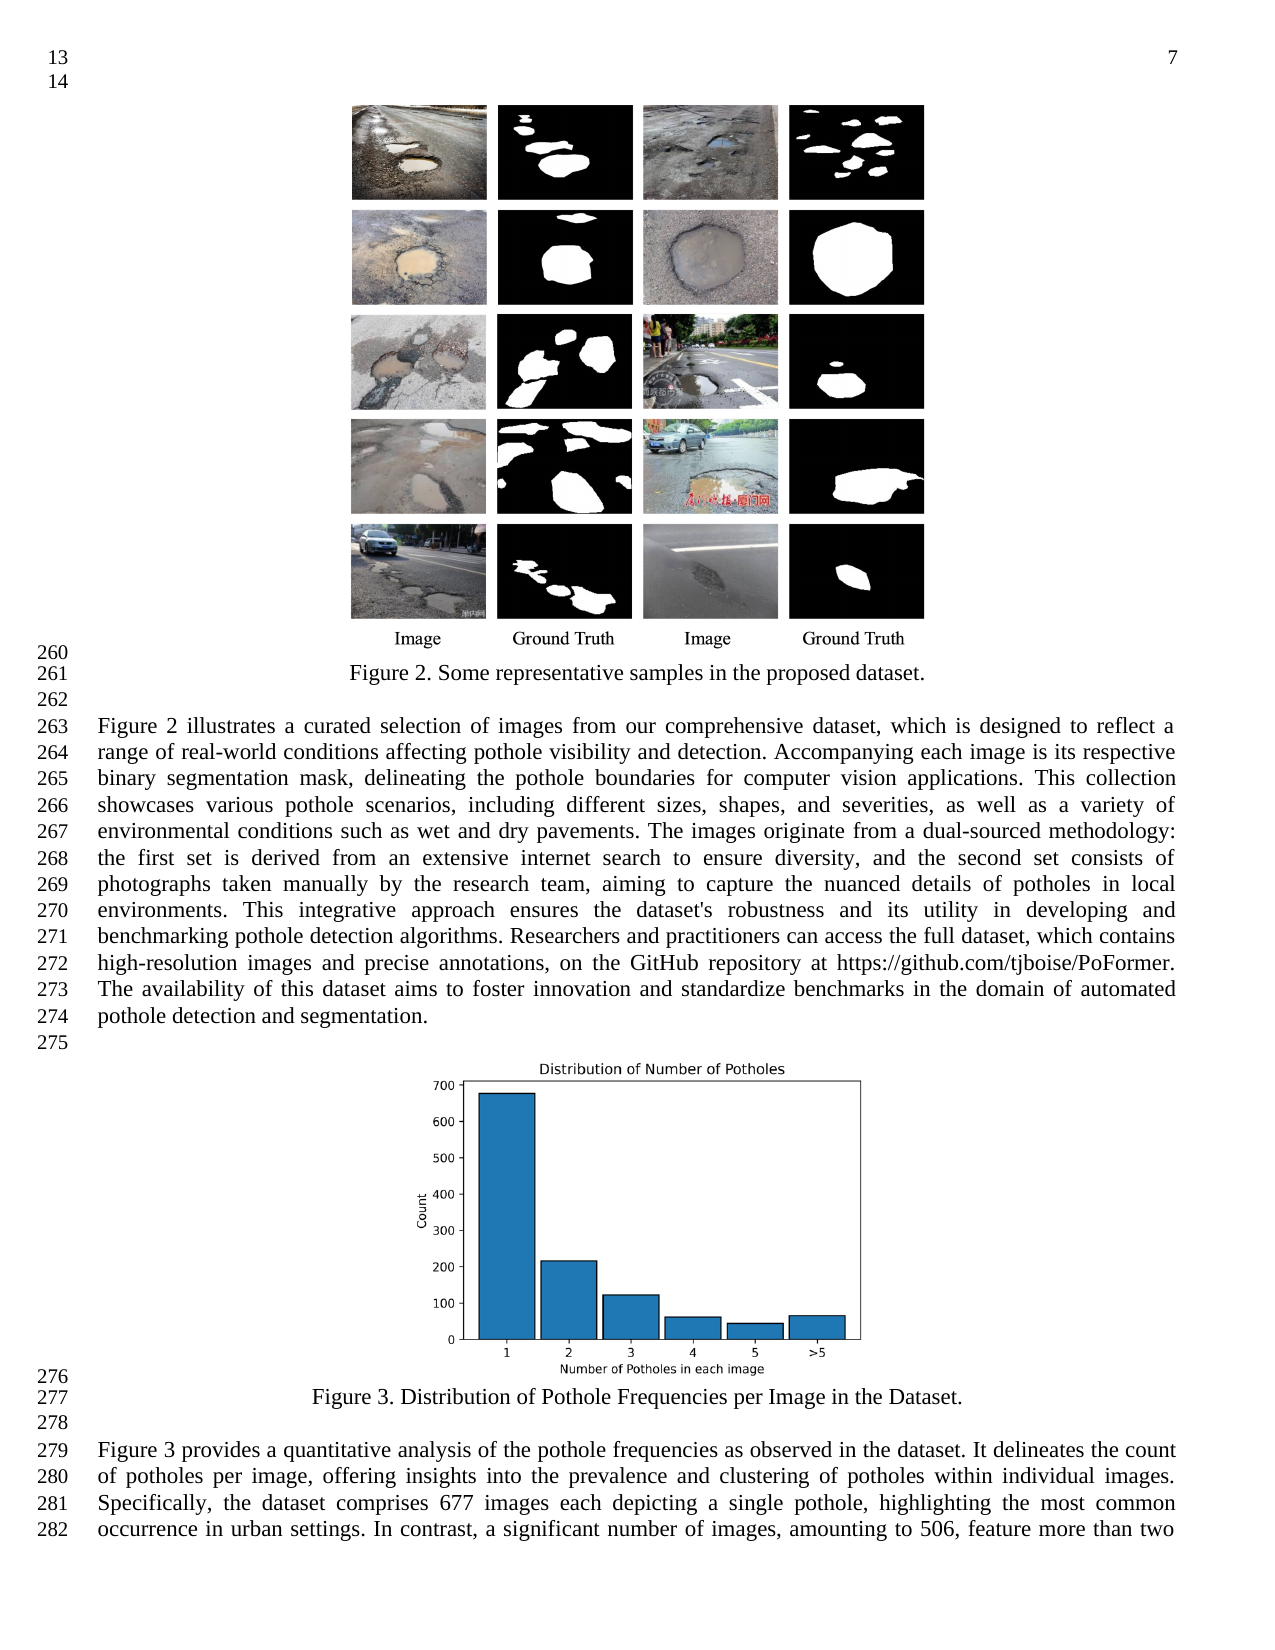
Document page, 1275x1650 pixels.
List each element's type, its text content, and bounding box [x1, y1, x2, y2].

picture [350, 105, 925, 659]
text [97, 1436, 1177, 1542]
picture [407, 1054, 868, 1384]
text Figure 3. Distribution of Pothole Frequencies per Image in the Dataset. [97, 1383, 1177, 1410]
text Figure 2 illustrates a curated selection of images from our comprehensive dataset, which is designed to reflect a range of real-world conditions affecting pothole visibility and detection. Accompanying each image is its respective binary segmentation mask, delineating the pothole boundaries for computer vision applications. This collection showcases various pothole scenarios, including different sizes, shapes, and severities, as well as a variety of environmental conditions such as wet and dry pavements. The images originate from a dual-sourced methodology: the first set is derived from an extensive internet search to ensure diversity, and the second set consists of photographs taken manually by the research team, aiming to capture the nuanced details of potholes in local environments. This integrative approach ensures the dataset's robustness and its utility in developing and benchmarking pothole detection algorithms. Researchers and practitioners can access the full dataset, which contains high-resolution images and precise annotations, on the GitHub repository at https://github.com/tjboise/PoFormer. The availability of this dataset aims to foster innovation and standardize benchmarks in the domain of automated pothole detection and segmentation. [97, 712, 1177, 1028]
text Figure 2. Some representative samples in the proposed dataset. [97, 659, 1177, 685]
